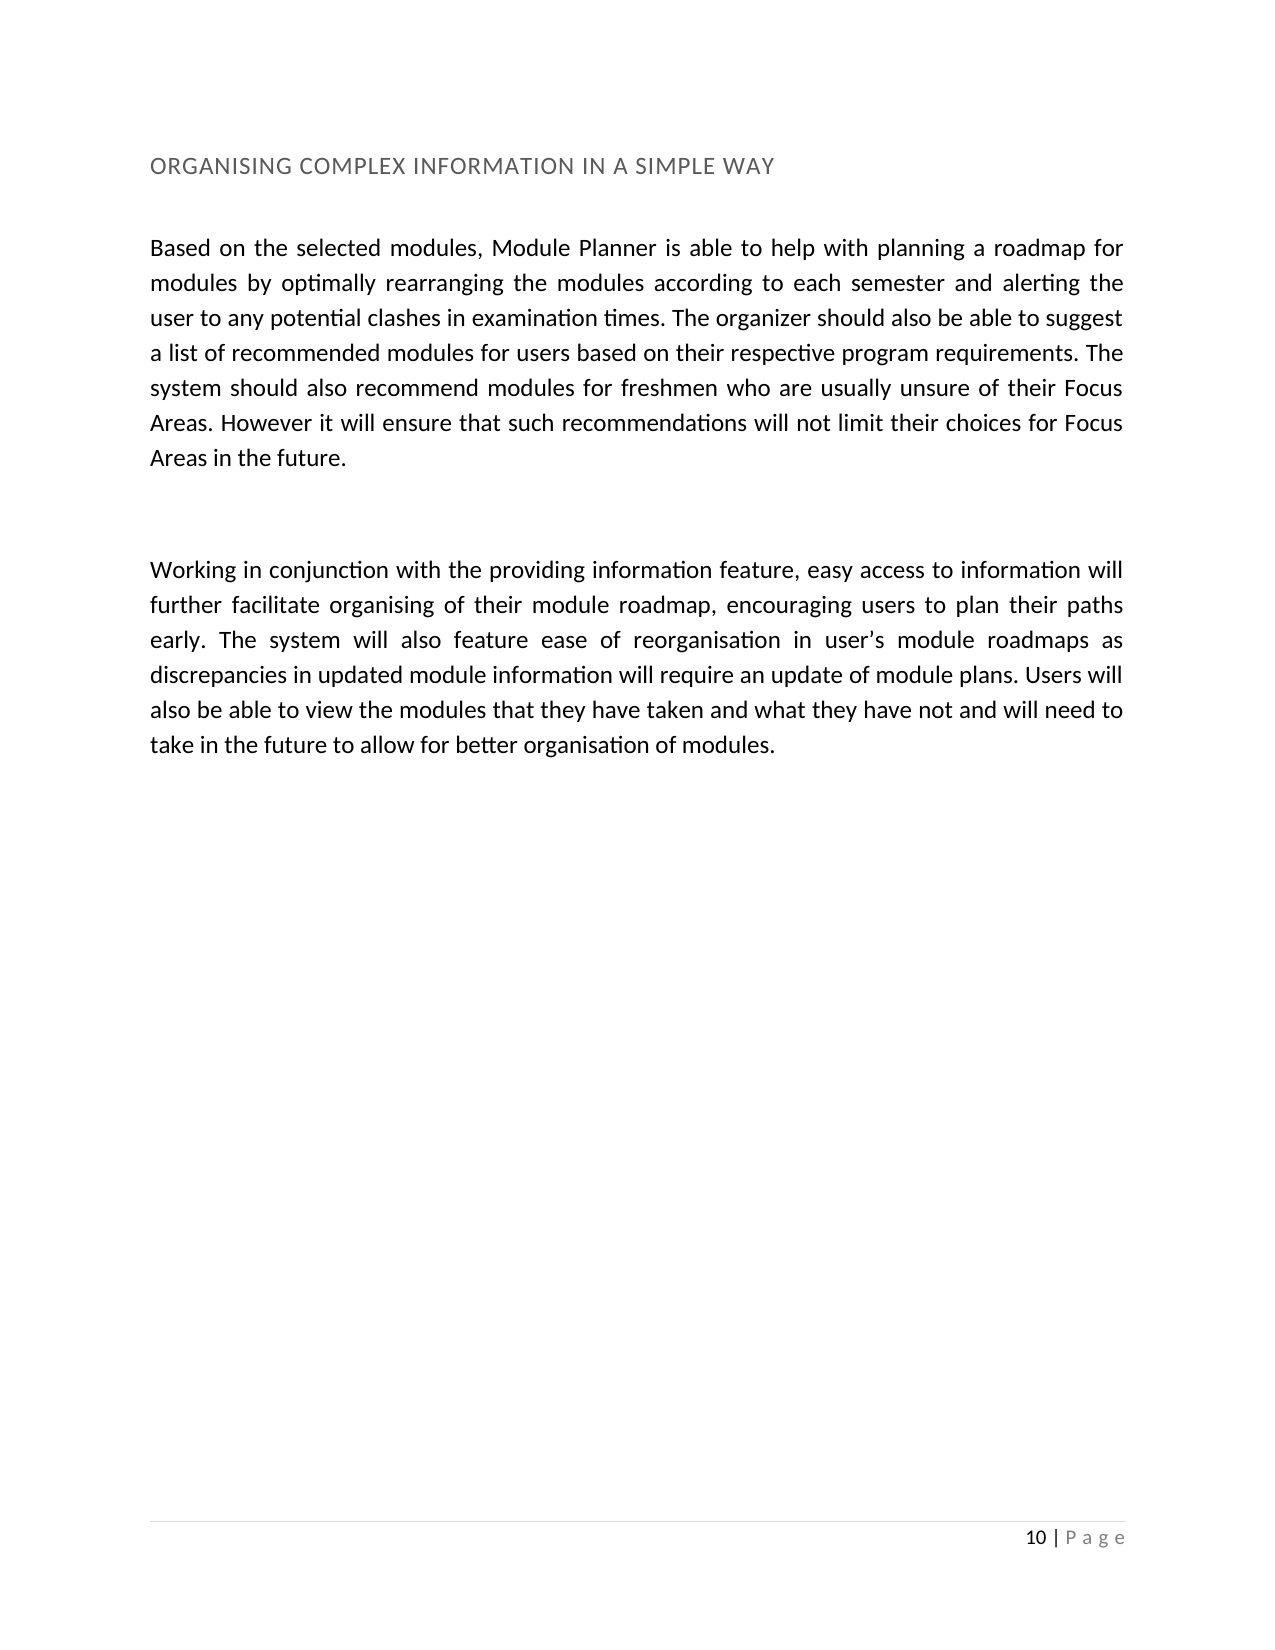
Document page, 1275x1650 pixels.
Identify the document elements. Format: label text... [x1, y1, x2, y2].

text Based on the selected modules, Module Planner is able to help with planning a roadmap for modules by optimally rearranging the modules according to each semester and alerting the user to any potential clashes in examination times. The organizer should also be able to suggest a list of recommended modules for users based on their respective program requirements. The system should also recommend modules for freshmen who are usually unsure of their Focus Areas. However it will ensure that such recommendations will not limit their choices for Focus Areas in the future. [150, 233, 1125, 473]
text Working in conjunction with the providing information feature, easy access to information will further facilitate organising of their module roadmap, encouraging users to plan their paths early. The system will also feature ease of reorganisation in user’s module roadmaps as discrepancies in updated module information will require an update of module plans. Users will also be able to view the modules that they have taken and what they have not and will need to take in the future to allow for better organisation of modules. [150, 554, 1125, 760]
subtitle Organising complex information in a simple way [150, 150, 1125, 181]
